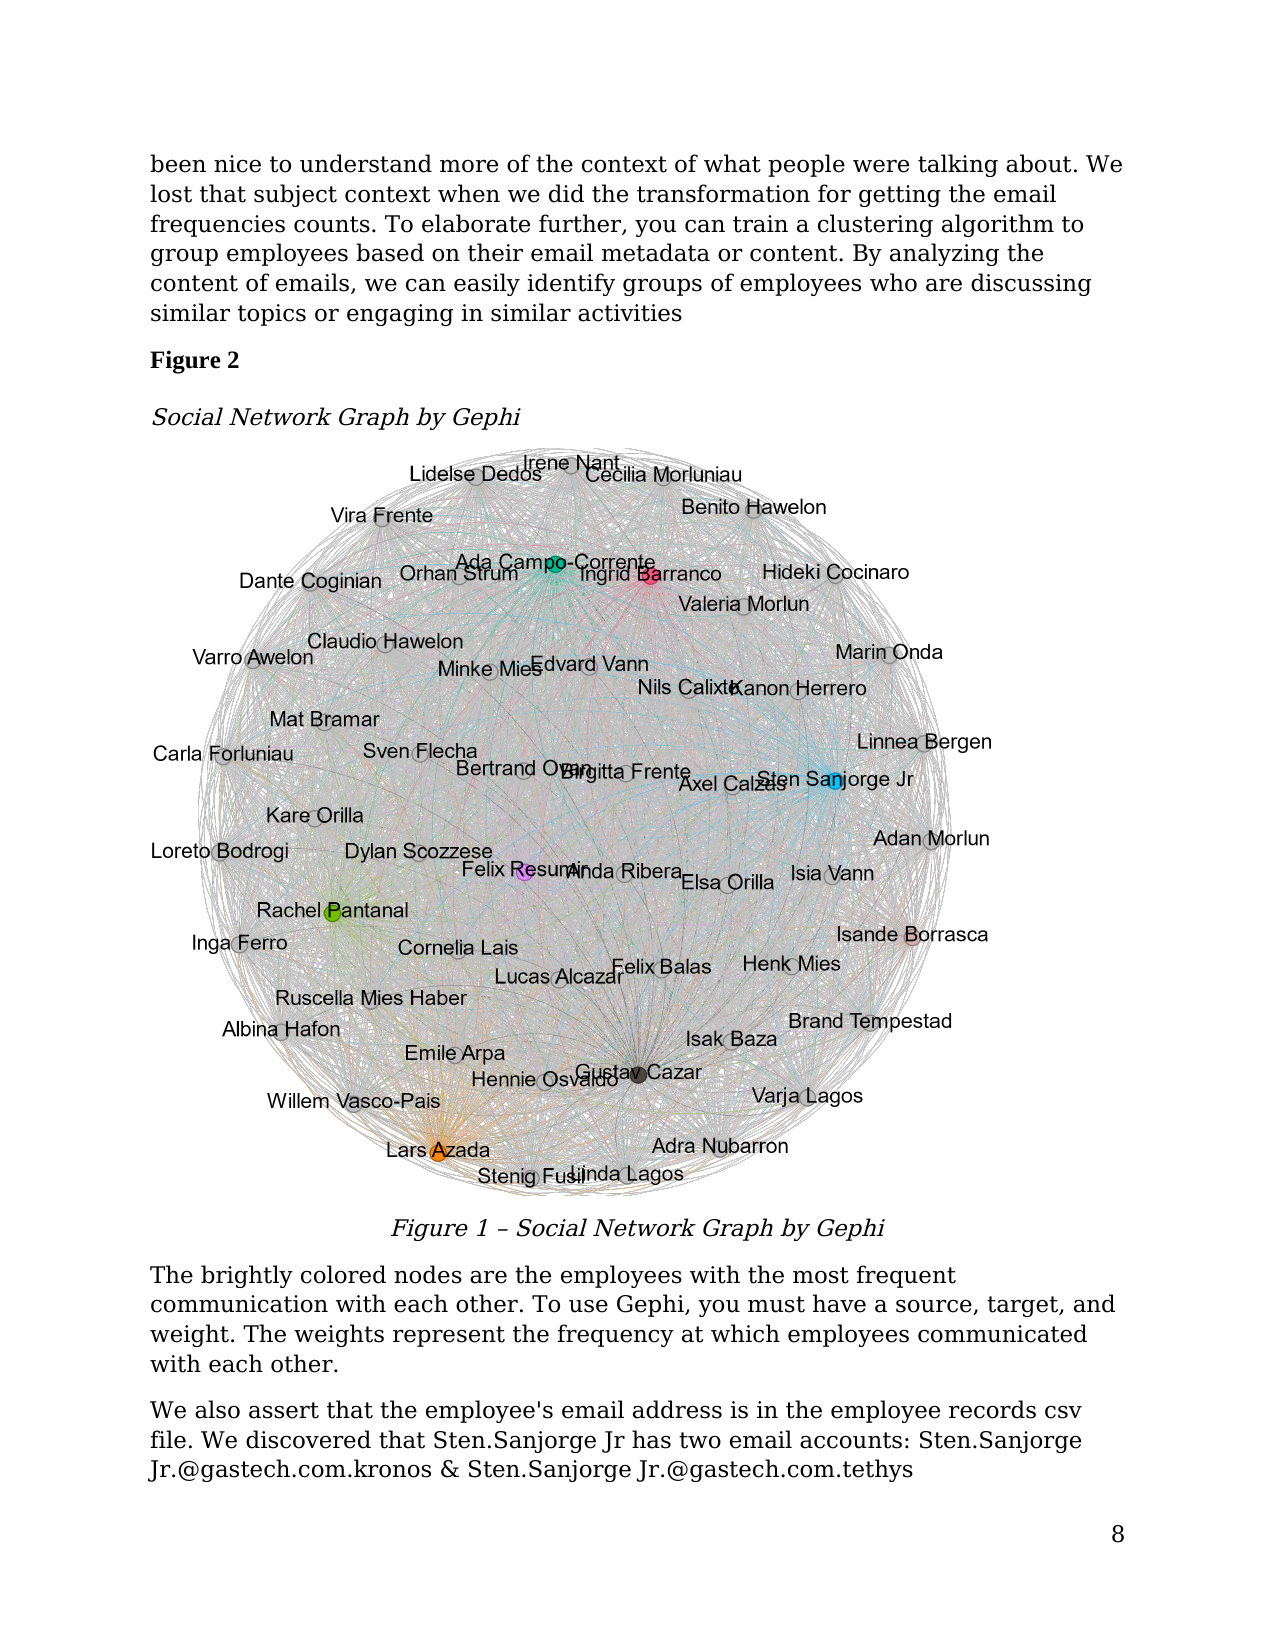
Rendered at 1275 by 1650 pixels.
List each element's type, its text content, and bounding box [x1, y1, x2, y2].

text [150, 150, 1125, 326]
picture [150, 448, 993, 1196]
text We also assert that the employee's email address is in the employee records csv file. We discovered that Sten.Sanjorge Jr has two email accounts: Sten.Sanjorge Jr.@gastech.com.kronos & Sten.Sanjorge Jr.@gastech.com.tethys [150, 1396, 1125, 1483]
text Figure 2 [150, 345, 1125, 373]
text Figure 1 – Social Network Graph by Gephi [150, 1214, 1125, 1242]
text Social Network Graph by Gephi [150, 402, 1125, 430]
text The brightly colored nodes are the employees with the most frequent communication with each other. To use Gephi, you must have a source, target, and weight. The weights represent the frequency at which employees communicated with each other. [150, 1260, 1125, 1377]
